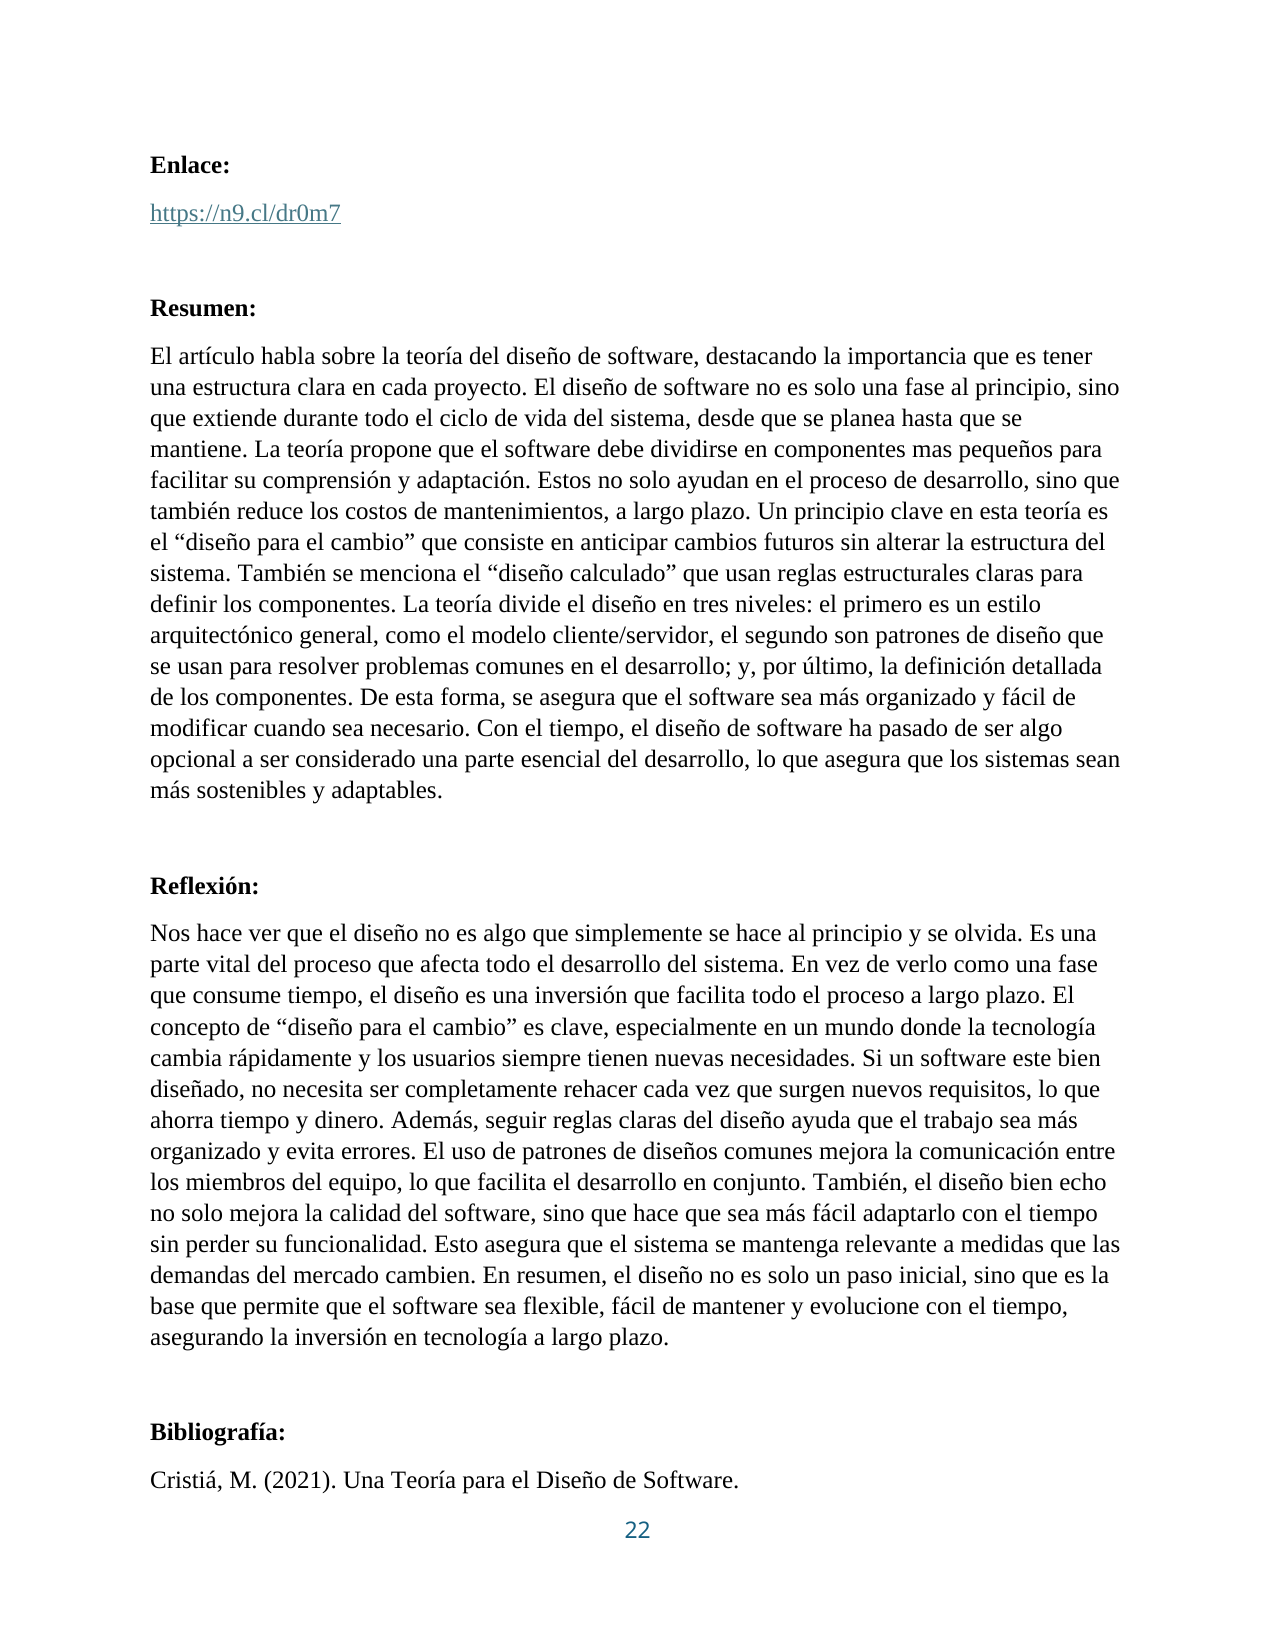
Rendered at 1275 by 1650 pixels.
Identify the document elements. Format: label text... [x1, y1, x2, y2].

text Enlace: [150, 150, 1125, 179]
text https://n9.cl/dr0m7 [150, 198, 1125, 226]
text El artículo habla sobre la teoría del diseño de software, destacando la importancia que es tener una estructura clara en cada proyecto. El diseño de software no es solo una fase al principio, sino que extiende durante todo el ciclo de vida del sistema, desde que se planea hasta que se mantiene. La teoría propone que el software debe dividirse en componentes mas pequeños para facilitar su comprensión y adaptación. Estos no solo ayudan en el proceso de desarrollo, sino que también reduce los costos de mantenimientos, a largo plazo. Un principio clave en esta teoría es el “diseño para el cambio” que consiste en anticipar cambios futuros sin alterar la estructura del sistema. También se menciona el “diseño calculado” que usan reglas estructurales claras para definir los componentes. La teoría divide el diseño en tres niveles: el primero es un estilo arquitectónico general, como el modelo cliente/servidor, el segundo son patrones de diseño que se usan para resolver problemas comunes en el desarrollo; y, por último, la definición detallada de los componentes. De esta forma, se asegura que el software sea más organizado y fácil de modificar cuando sea necesario. Con el tiempo, el diseño de software ha pasado de ser algo opcional a ser considerado una parte esencial del desarrollo, lo que asegura que los sistemas sean más sostenibles y adaptables. [150, 341, 1125, 804]
text Bibliografía: [150, 1417, 1125, 1446]
text Nos hace ver que el diseño no es algo que simplemente se hace al principio y se olvida. Es una parte vital del proceso que afecta todo el desarrollo del sistema. En vez de verlo como una fase que consume tiempo, el diseño es una inversión que facilita todo el proceso a largo plazo. El concepto de “diseño para el cambio” es clave, especialmente en un mundo donde la tecnología cambia rápidamente y los usuarios siempre tienen nuevas necesidades. Si un software este bien diseñado, no necesita ser completamente rehacer cada vez que surgen nuevos requisitos, lo que ahorra tiempo y dinero. Además, seguir reglas claras del diseño ayuda que el trabajo sea más organizado y evita errores. El uso de patrones de diseños comunes mejora la comunicación entre los miembros del equipo, lo que facilita el desarrollo en conjunto. También, el diseño bien echo no solo mejora la calidad del software, sino que hace que sea más fácil adaptarlo con el tiempo sin perder su funcionalidad. Esto asegura que el sistema se mantenga relevante a medidas que las demandas del mercado cambien. En resumen, el diseño no es solo un paso inicial, sino que es la base que permite que el software sea flexible, fácil de mantener y evolucione con el tiempo, asegurando la inversión en tecnología a largo plazo. [150, 918, 1125, 1351]
text Cristiá, M. (2021). Una Teoría para el Diseño de Software. [150, 1465, 1125, 1494]
text Reflexión: [150, 871, 1125, 899]
text Resumen: [150, 293, 1125, 322]
